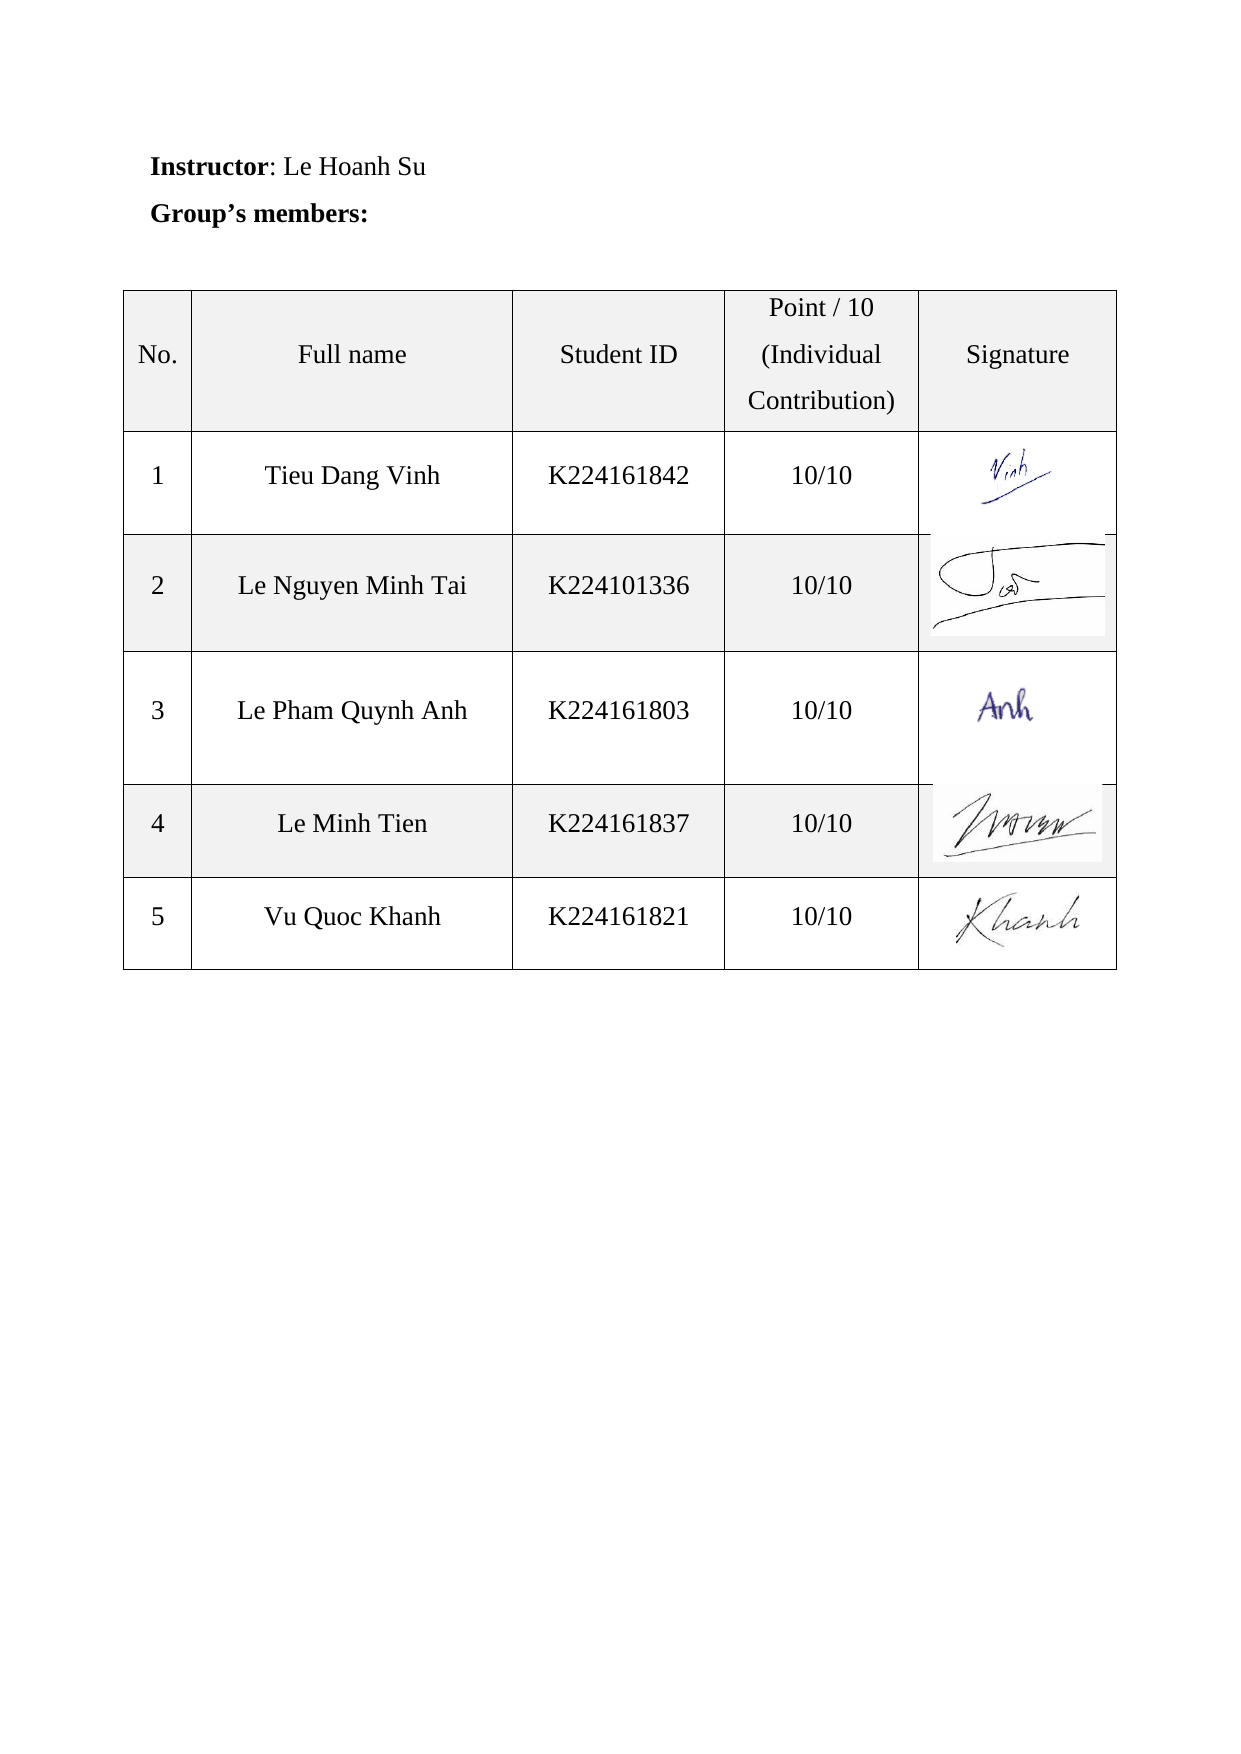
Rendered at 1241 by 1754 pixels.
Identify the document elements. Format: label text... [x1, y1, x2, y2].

table_cell K224161837 [513, 785, 724, 877]
table_cell [919, 432, 1116, 533]
picture [940, 432, 1095, 518]
table_cell K224161821 [513, 878, 724, 969]
table_cell 10/10 [725, 432, 918, 533]
table_cell 10/10 [725, 652, 918, 784]
picture [930, 534, 1105, 636]
table_cell 5 [124, 878, 191, 969]
table_cell 1 [124, 432, 191, 533]
table_cell [919, 785, 1116, 877]
picture [954, 651, 1082, 769]
table_cell K224101336 [513, 535, 724, 651]
table_cell [919, 652, 1116, 784]
table_cell Vu Quoc Khanh [192, 878, 512, 969]
table_cell Le Pham Quynh Anh [192, 652, 512, 784]
table_cell 10/10 [725, 535, 918, 651]
table_cell 2 [124, 535, 191, 651]
table_header Full name [192, 291, 512, 431]
table_cell Le Nguyen Minh Tai [192, 535, 512, 651]
table_cell 10/10 [725, 878, 918, 969]
text Instructor: Le Hoanh Su [150, 150, 1090, 181]
table_header Signature [919, 291, 1116, 431]
table_header No. [124, 291, 191, 431]
picture [933, 784, 1103, 862]
table_cell K224161842 [513, 432, 724, 533]
table_cell 3 [124, 652, 191, 784]
table_cell 10/10 [725, 785, 918, 877]
table_cell 4 [124, 785, 191, 877]
text Group’s members: [150, 197, 1090, 228]
table_cell [919, 535, 1116, 651]
table_header Point / 10 (Individual Contribution) [725, 291, 918, 431]
table_cell Le Minh Tien [192, 785, 512, 877]
table_header Student ID [513, 291, 724, 431]
table_cell Tieu Dang Vinh [192, 432, 512, 533]
table_cell K224161803 [513, 652, 724, 784]
table_cell [919, 878, 1116, 969]
picture [956, 878, 1080, 954]
